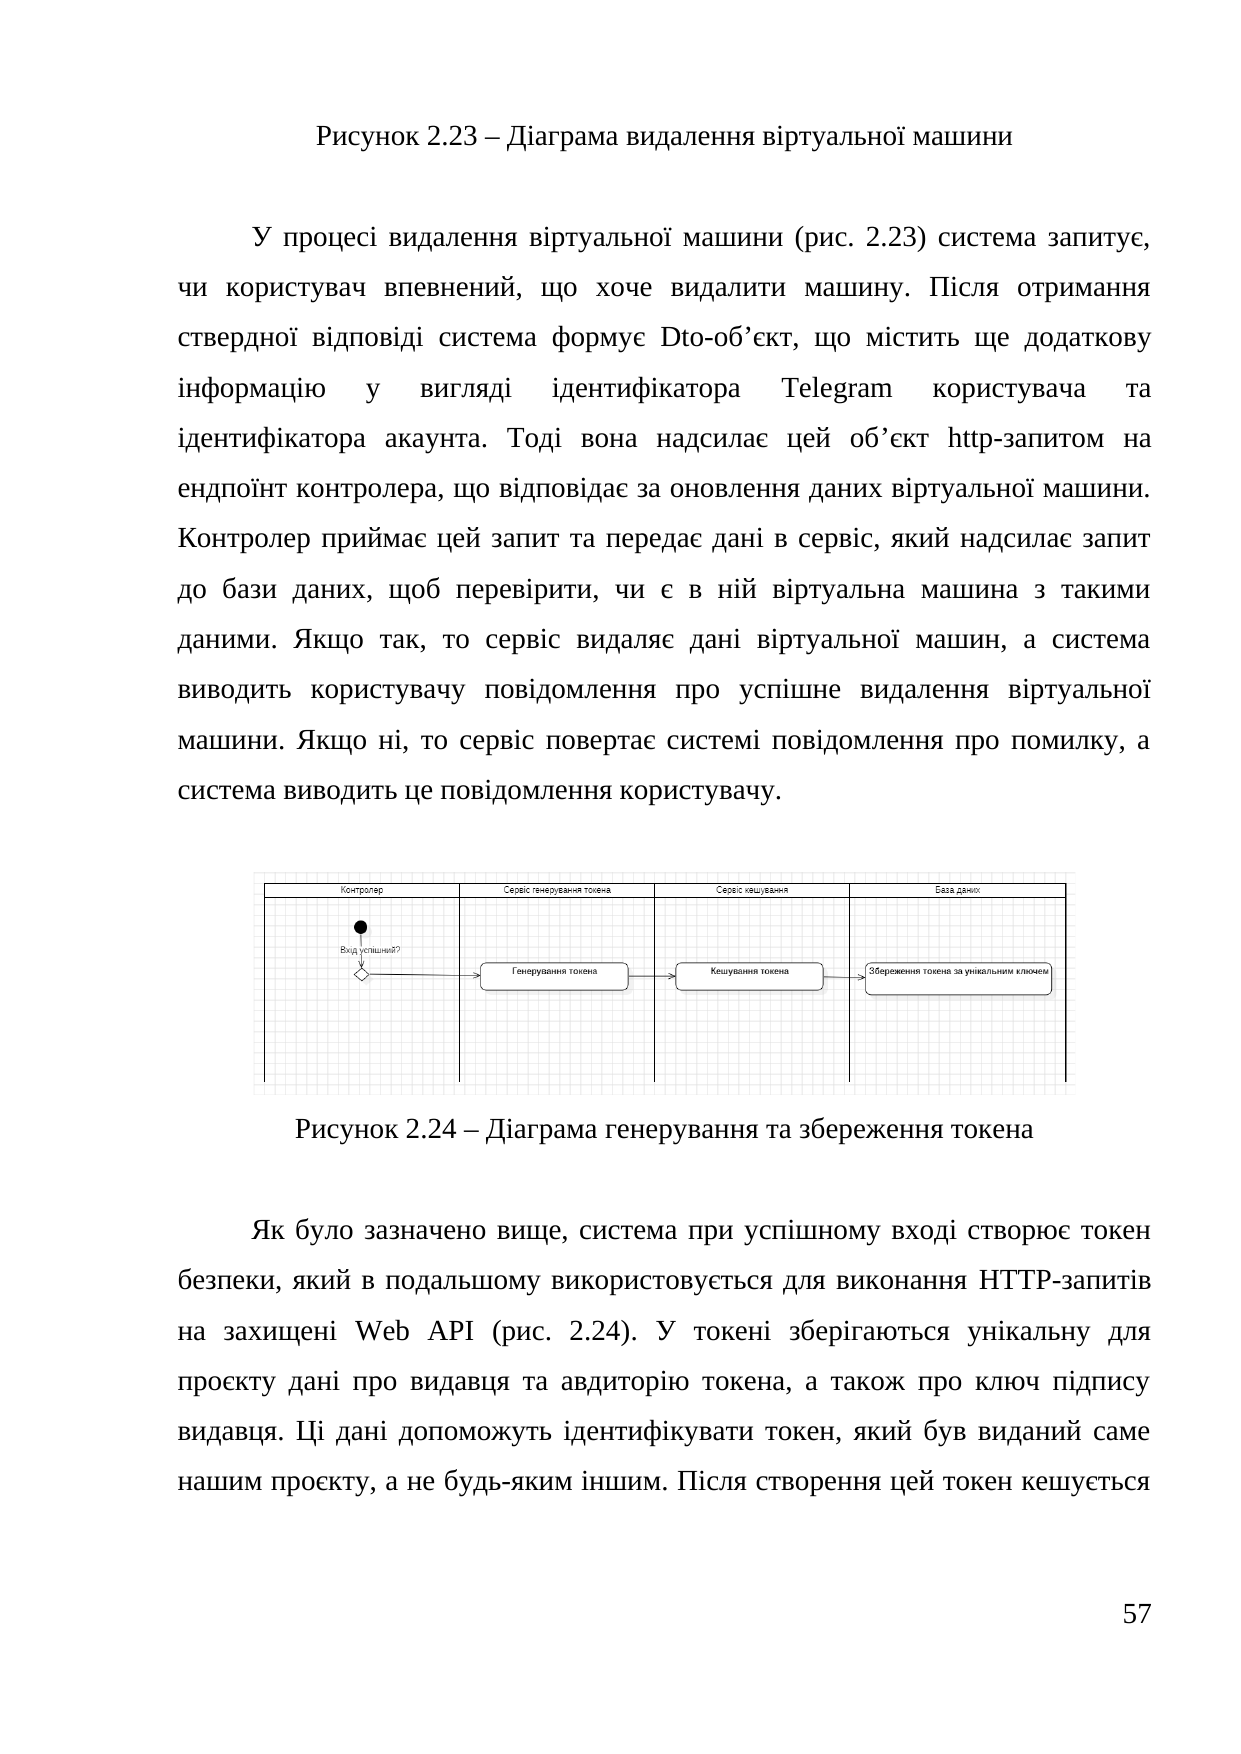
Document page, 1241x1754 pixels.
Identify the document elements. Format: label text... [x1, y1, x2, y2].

text У процесі видалення віртуальної машини (рис. 2.23) система запитує, чи користувач впевнений, що хоче видалити машину. Після отримання ствердної відповіді система формує Dto-об’єкт, що містить ще додаткову інформацію у вигляді ідентифікатора Telegram користувача та ідентифікатора акаунта. Тоді вона надсилає цей об’єкт http-запитом на ендпоїнт контролера, що відповідає за оновлення даних віртуальної машини. Контролер приймає цей запит та передає дані в сервіс, який надсилає запит до бази даних, щоб перевірити, чи є в ній віртуальна машина з такими даними. Якщо так, то сервіс видаляє дані віртуальної машин, а система виводить користувачу повідомлення про успішне видалення віртуальної машини. Якщо ні, то сервіс повертає системі повідомлення про помилку, а система виводить це повідомлення користувачу. [177, 219, 1152, 806]
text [177, 1212, 1152, 1497]
picture [253, 872, 1076, 1095]
text Рисунок 2.23 – Діаграма видалення віртуальної машини [177, 118, 1152, 152]
text Рисунок 2.24 – Діаграма генерування та збереження токена [177, 1111, 1152, 1145]
